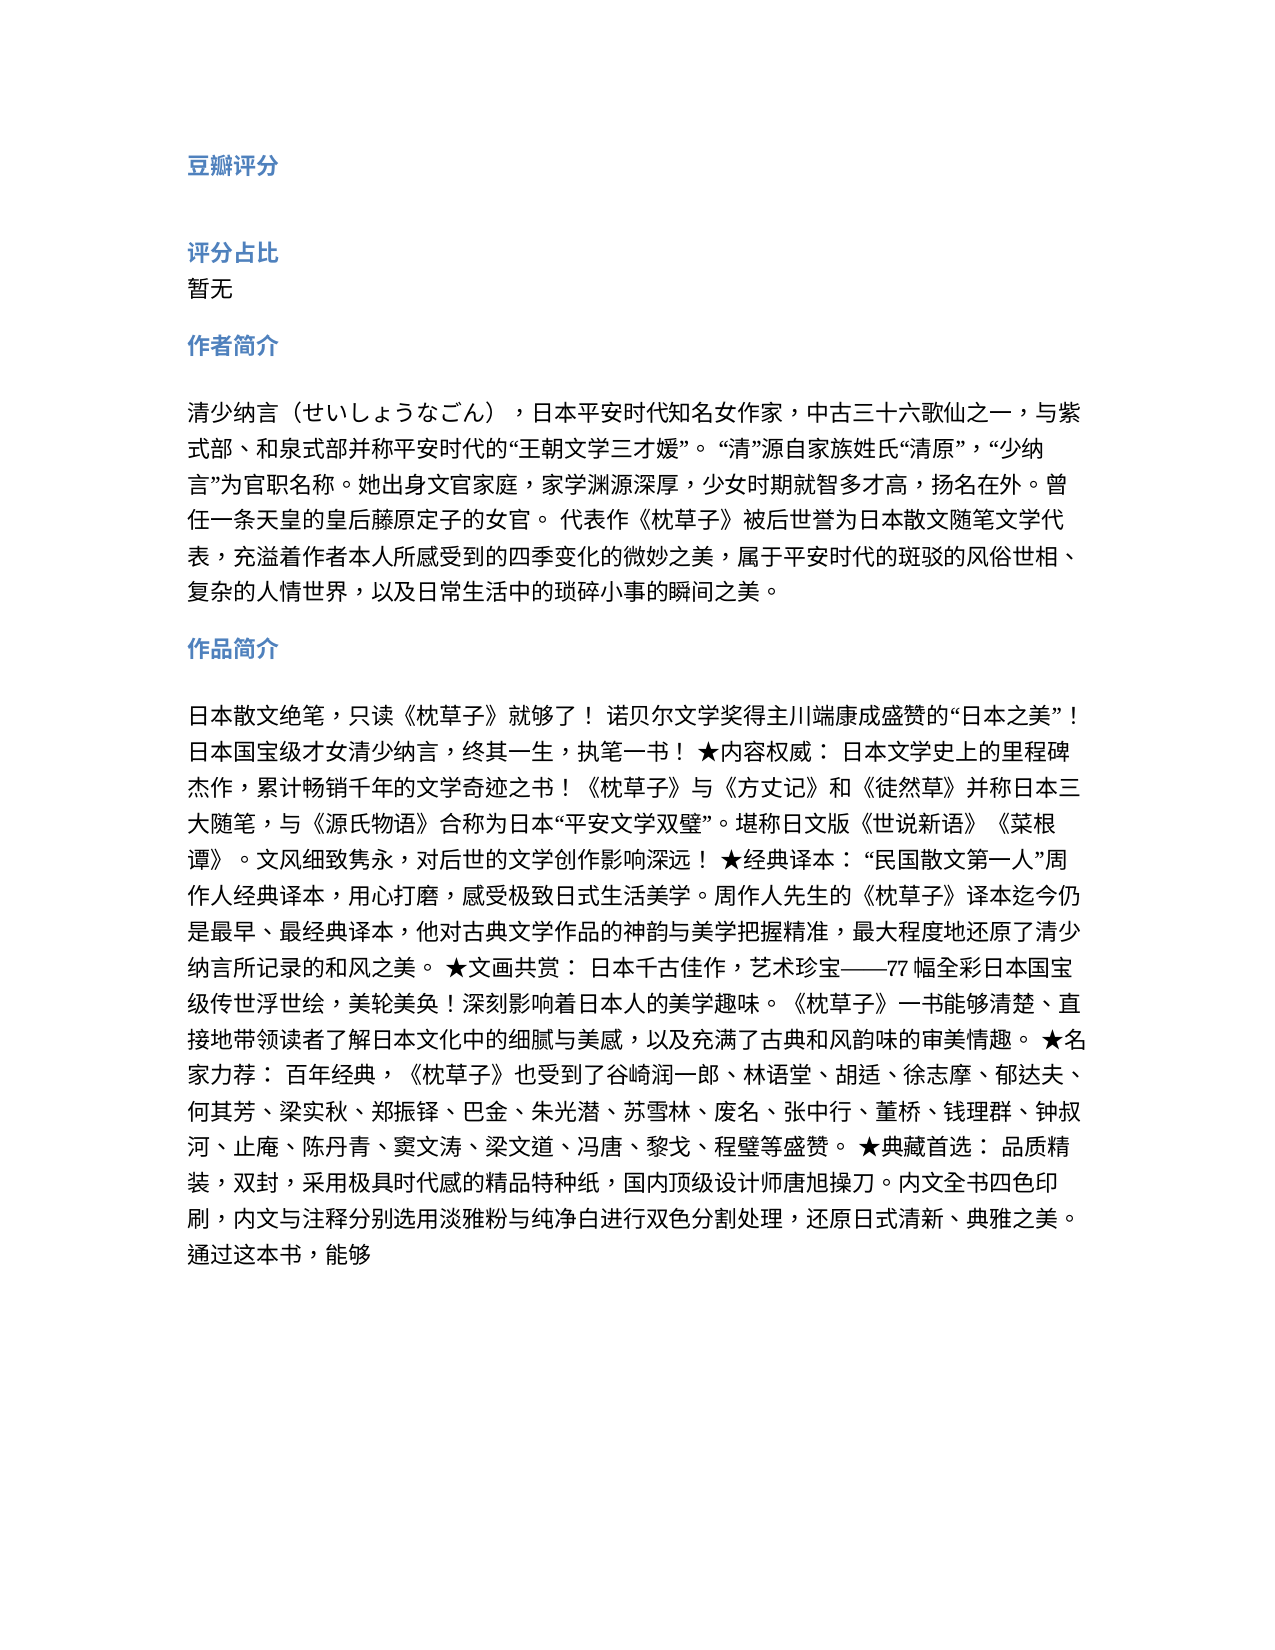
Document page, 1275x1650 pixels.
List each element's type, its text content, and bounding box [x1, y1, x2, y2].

text 日本散文绝笔，只读《枕草子》就够了！ 诺贝尔文学奖得主川端康成盛赞的“日本之美”！ 日本国宝级才女清少纳言，终其一生，执笔一书！ ★内容权威： 日本文学史上的里程碑杰作，累计畅销千年的文学奇迹之书！《枕草子》与《方丈记》和《徒然草》并称日本三大随笔，与《源氏物语》合称为日本“平安文学双璧”。堪称日文版《世说新语》《菜根谭》。文风细致隽永，对后世的文学创作影响深远！ ★经典译本： “民国散文第一人”周作人经典译本，用心打磨，感受极致日式生活美学。周作人先生的《枕草子》译本迄今仍是最早、最经典译本，他对古典文学作品的神韵与美学把握精准，最大程度地还原了清少纳言所记录的和风之美。 ★文画共赏： 日本千古佳作，艺术珍宝——77幅全彩日本国宝级传世浮世绘，美轮美奂！深刻影响着日本人的美学趣味。《枕草子》一书能够清楚、直接地带领读者了解日本文化中的细腻与美感，以及充满了古典和风韵味的审美情趣。 ★名家力荐： 百年经典，《枕草子》也受到了谷崎润一郎、林语堂、胡适、徐志摩、郁达夫、何其芳、梁实秋、郑振铎、巴金、朱光潜、苏雪林、废名、张中行、董桥、钱理群、钟叔河、止庵、陈丹青、窦文涛、梁文道、冯唐、黎戈、程璧等盛赞。 ★典藏首选： 品质精装，双封，采用极具时代感的精品特种纸，国内顶级设计师唐旭操刀。内文全书四色印刷，内文与注释分别选用淡雅粉与纯净白进行双色分割处理，还原日式清新、典雅之美。 通过这本书，能够 [187, 669, 1087, 1270]
subtitle 作者简介 [187, 330, 1087, 361]
text 清少纳言（せいしょうなごん），日本平安时代知名女作家，中古三十六歌仙之一，与紫式部、和泉式部并称平安时代的“王朝文学三才媛”。 “清”源自家族姓氏“清原”，“少纳言”为官职名称。她出身文官家庭，家学渊源深厚，少女时期就智多才高，扬名在外。曾任一条天皇的皇后藤原定子的女官。 代表作《枕草子》被后世誉为日本散文随笔文学代表，充溢着作者本人所感受到的四季变化的微妙之美，属于平安时代的斑驳的风俗世相、复杂的人情世界，以及日常生活中的琐碎小事的瞬间之美。 [187, 366, 1087, 608]
subtitle 豆瓣评分 [187, 150, 1087, 181]
text 暂无 [187, 273, 1087, 304]
subtitle 评分占比 [187, 237, 1087, 268]
subtitle 作品简介 [187, 633, 1087, 664]
